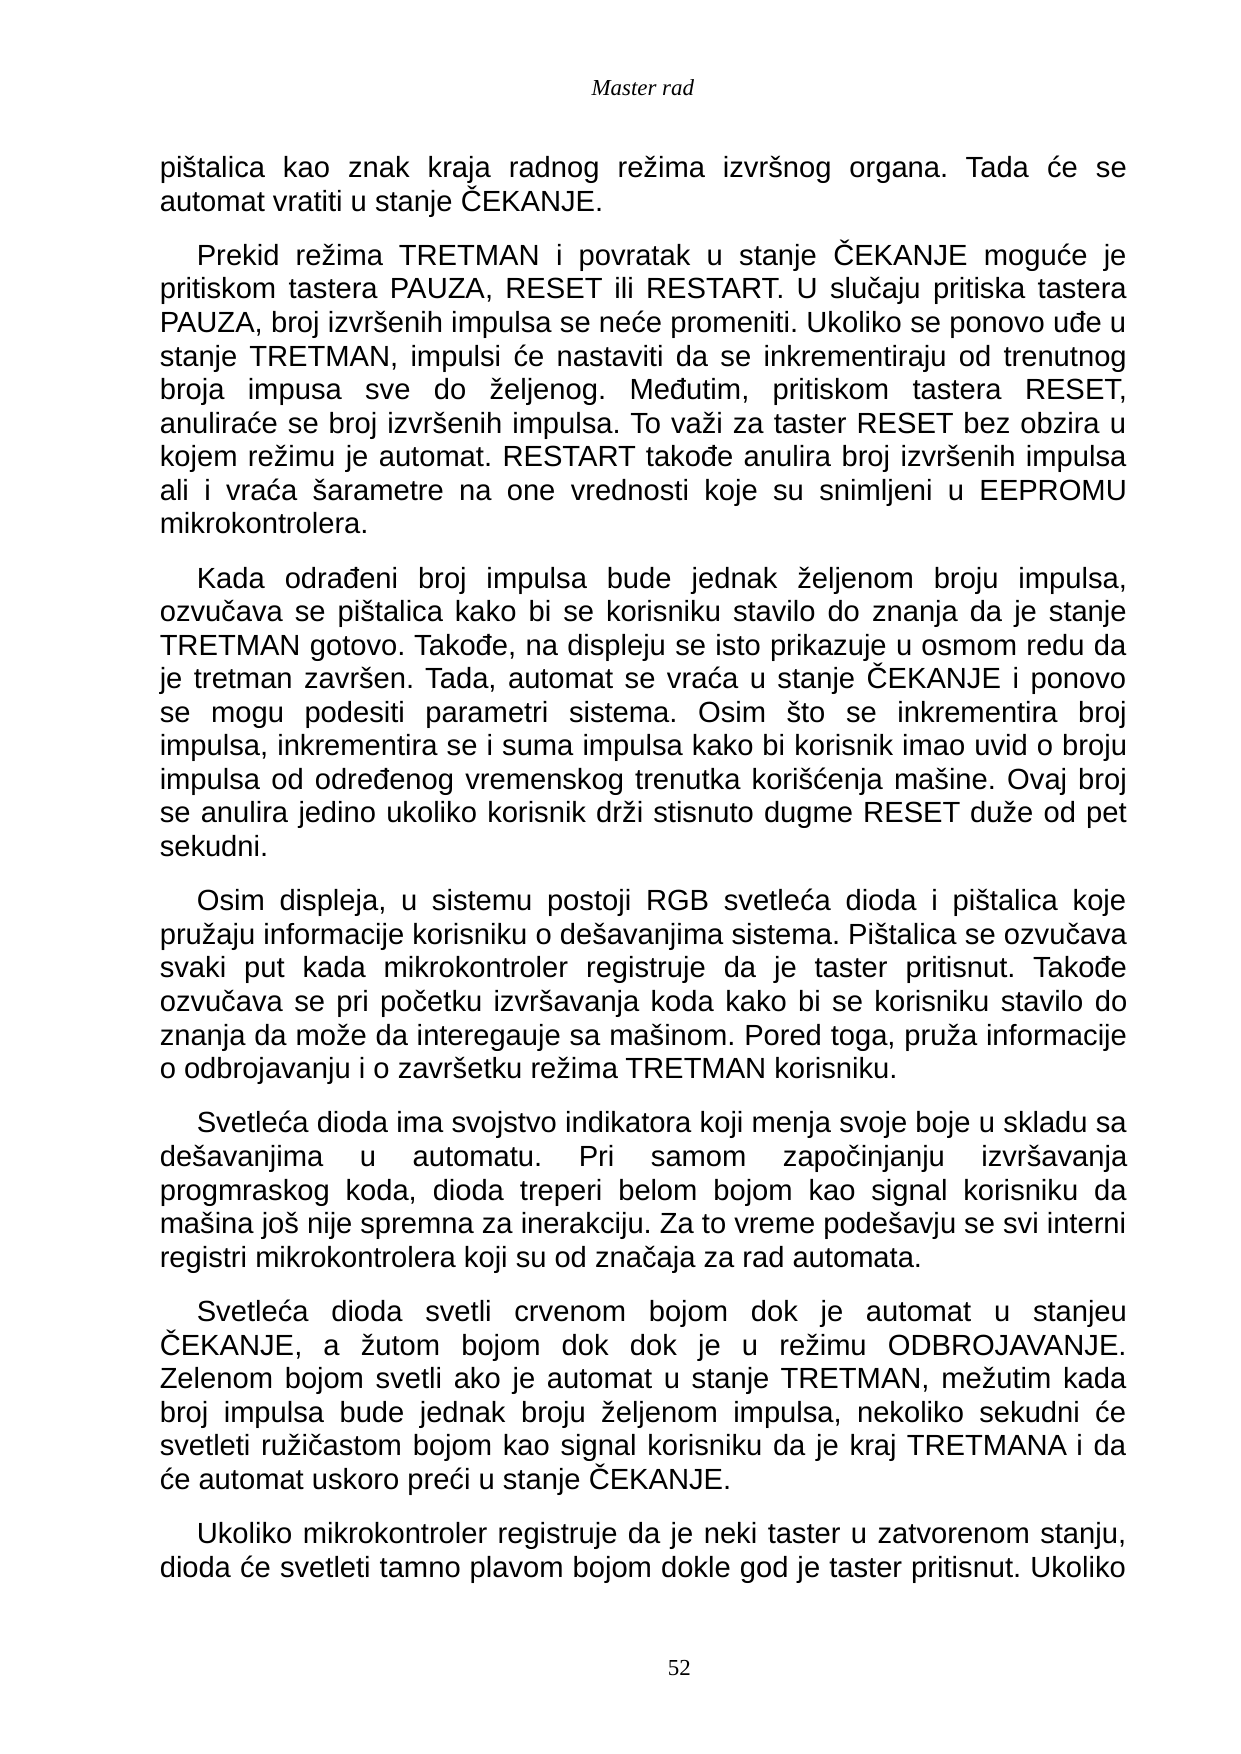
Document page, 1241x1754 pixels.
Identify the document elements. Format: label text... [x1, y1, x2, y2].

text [159, 150, 1128, 217]
text Kada odrađeni broj impulsa bude jednak željenom broju impulsa, ozvučava se pištalica kako bi se korisniku stavilo do znanja da je stanje TRETMAN gotovo. Takođe, na displeju se isto prikazuje u osmom redu da je tretman završen. Tada, automat se vraća u stanje ČEKANJE i ponovo se mogu podesiti parametri sistema. Osim što se inkrementira broj impulsa, inkrementira se i suma impulsa kako bi korisnik imao uvid o broju impulsa od određenog vremenskog trenutka korišćenja mašine. Ovaj broj se anulira jedino ukoliko korisnik drži stisnuto dugme RESET duže od pet sekudni. [159, 561, 1128, 862]
text Prekid režima TRETMAN i povratak u stanje ČEKANJE moguće je pritiskom tastera PAUZA, RESET ili RESTART. U slučaju pritiska tastera PAUZA, broj izvršenih impulsa se neće promeniti. Ukoliko se ponovo uđe u stanje TRETMAN, impulsi će nastaviti da se inkrementiraju od trenutnog broja impusa sve do željenog. Međutim, pritiskom tastera RESET, anuliraće se broj izvršenih impulsa. To važi za taster RESET bez obzira u kojem režimu je automat. RESTART takođe anulira broj izvršenih impulsa ali i vraća šarametre na one vrednosti koje su snimljeni u EEPROMU mikrokontrolera. [159, 238, 1128, 540]
text Svetleća dioda svetli crvenom bojom dok je automat u stanjeu ČEKANJE, a žutom bojom dok dok je u režimu ODBROJAVANJE. Zelenom bojom svetli ako je automat u stanje TRETMAN, mežutim kada broj impulsa bude jednak broju željenom impulsa, nekoliko sekudni će svetleti ružičastom bojom kao signal korisniku da je kraj TRETMANA i da će automat uskoro preći u stanje ČEKANJE. [159, 1294, 1128, 1495]
text Osim displeja, u sistemu postoji RGB svetleća dioda i pištalica koje pružaju informacije korisniku o dešavanjima sistema. Pištalica se ozvučava svaki put kada mikrokontroler registruje da je taster pritisnut. Takođe ozvučava se pri početku izvršavanja koda kako bi se korisniku stavilo do znanja da može da interegauje sa mašinom. Pored toga, pruža informacije o odbrojavanju i o završetku režima TRETMAN korisniku. [159, 883, 1128, 1084]
text Svetleća dioda ima svojstvo indikatora koji menja svoje boje u skladu sa dešavanjima u automatu. Pri samom započinjanju izvršavanja progmraskog koda, dioda treperi belom bojom kao signal korisniku da mašina još nije spremna za inerakciju. Za to vreme podešavju se svi interni registri mikrokontrolera koji su od značaja za rad automata. [159, 1105, 1128, 1273]
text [159, 1516, 1128, 1583]
